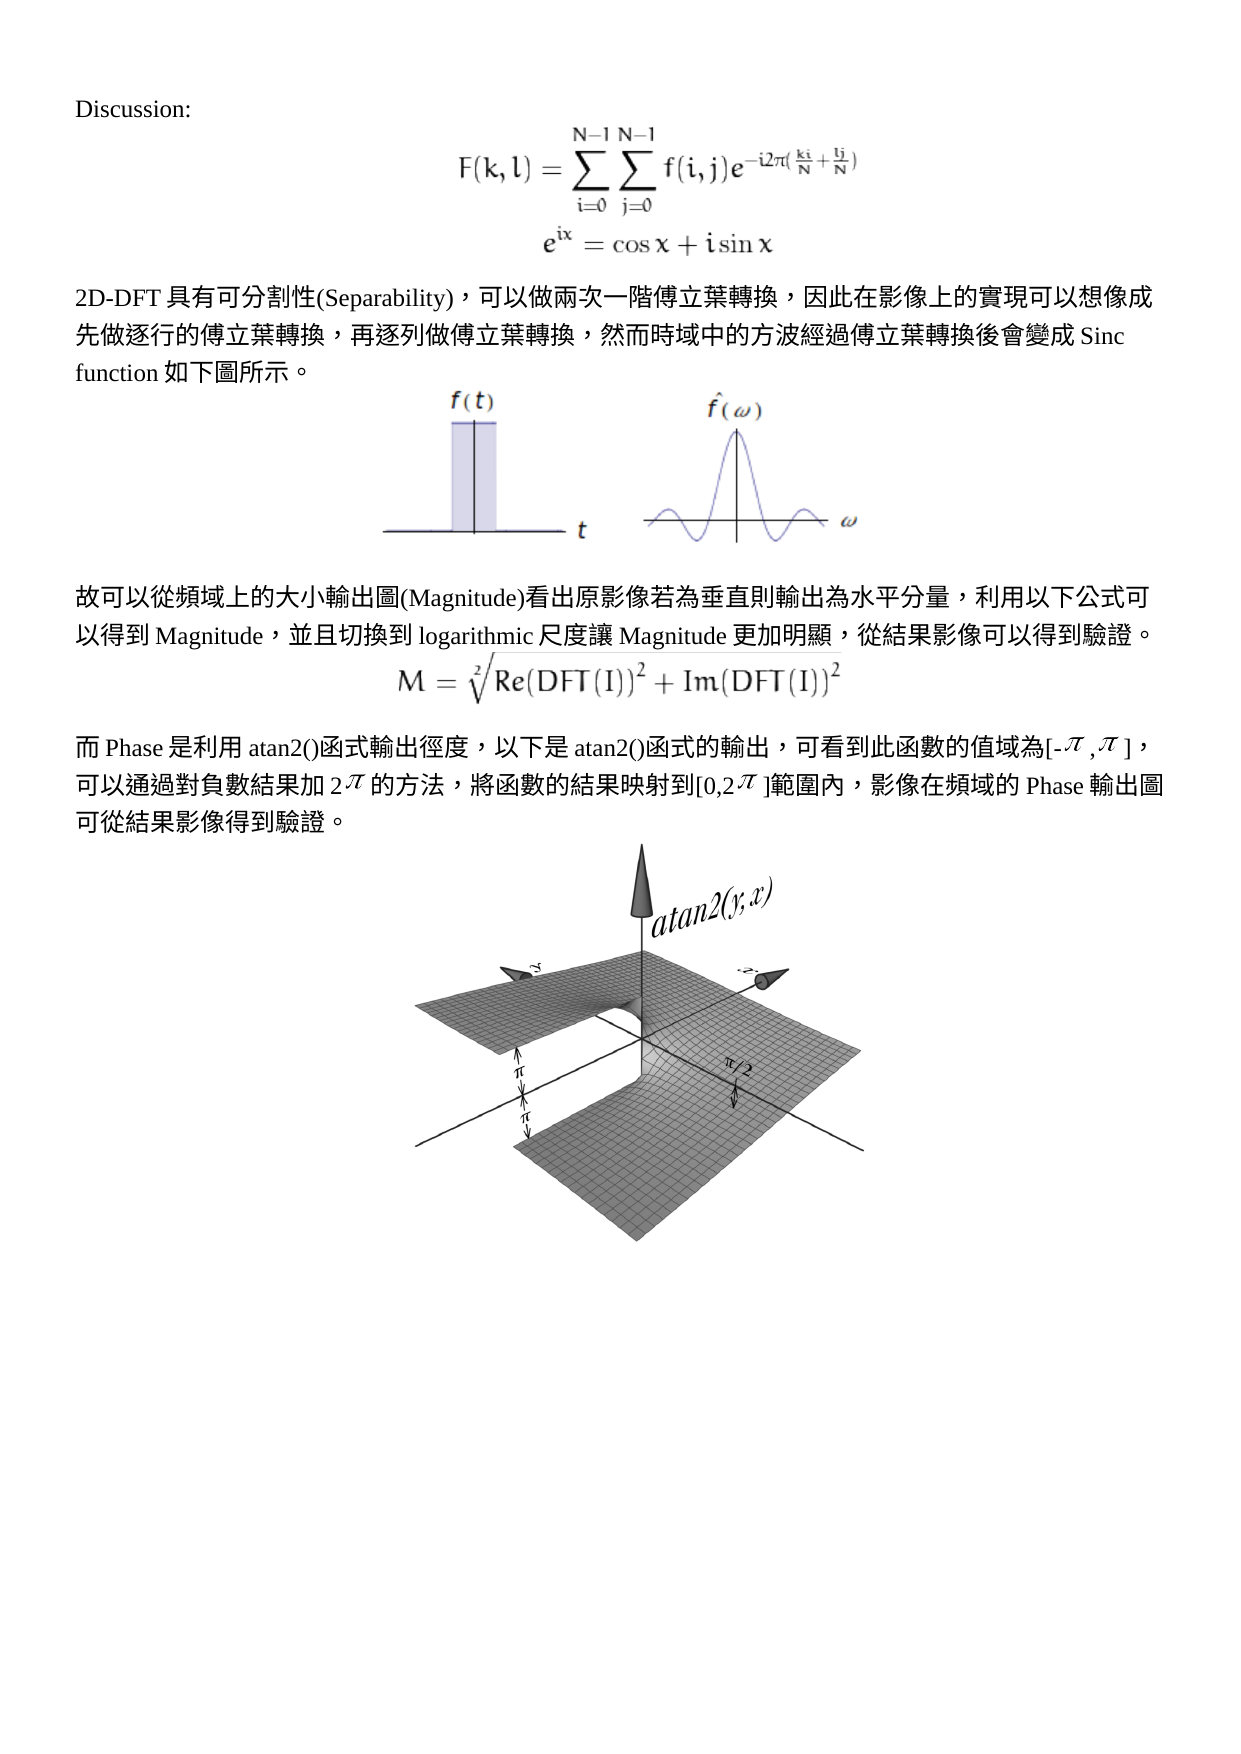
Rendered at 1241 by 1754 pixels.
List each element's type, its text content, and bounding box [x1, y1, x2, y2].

picture [367, 389, 873, 552]
picture [407, 839, 871, 1245]
text Discussion: [75, 89, 1165, 127]
picture [398, 652, 842, 706]
text 而Phase是利用atan2()函式輸出徑度，以下是atan2()函式的輸出，可看到此函數的值域為[-,]，可以通過對負數結果加2的方法，將函數的結果映射到[0,2]範圍內，影像在頻域的Phase輸出圖可從結果影像得到驗證。 [75, 727, 1165, 839]
picture [458, 127, 857, 256]
text 2D-DFT具有可分割性(Separability)，可以做兩次一階傅立葉轉換，因此在影像上的實現可以想像成先做逐行的傅立葉轉換，再逐列做傅立葉轉換，然而時域中的方波經過傅立葉轉換後會變成Sinc function 如下圖所示。 [75, 277, 1165, 389]
text 故可以從頻域上的大小輸出圖(Magnitude)看出原影像若為垂直則輸出為水平分量，利用以下公式可以得到Magnitude，並且切換到logarithmic尺度讓Magnitude更加明顯，從結果影像可以得到驗證。 [75, 577, 1165, 652]
